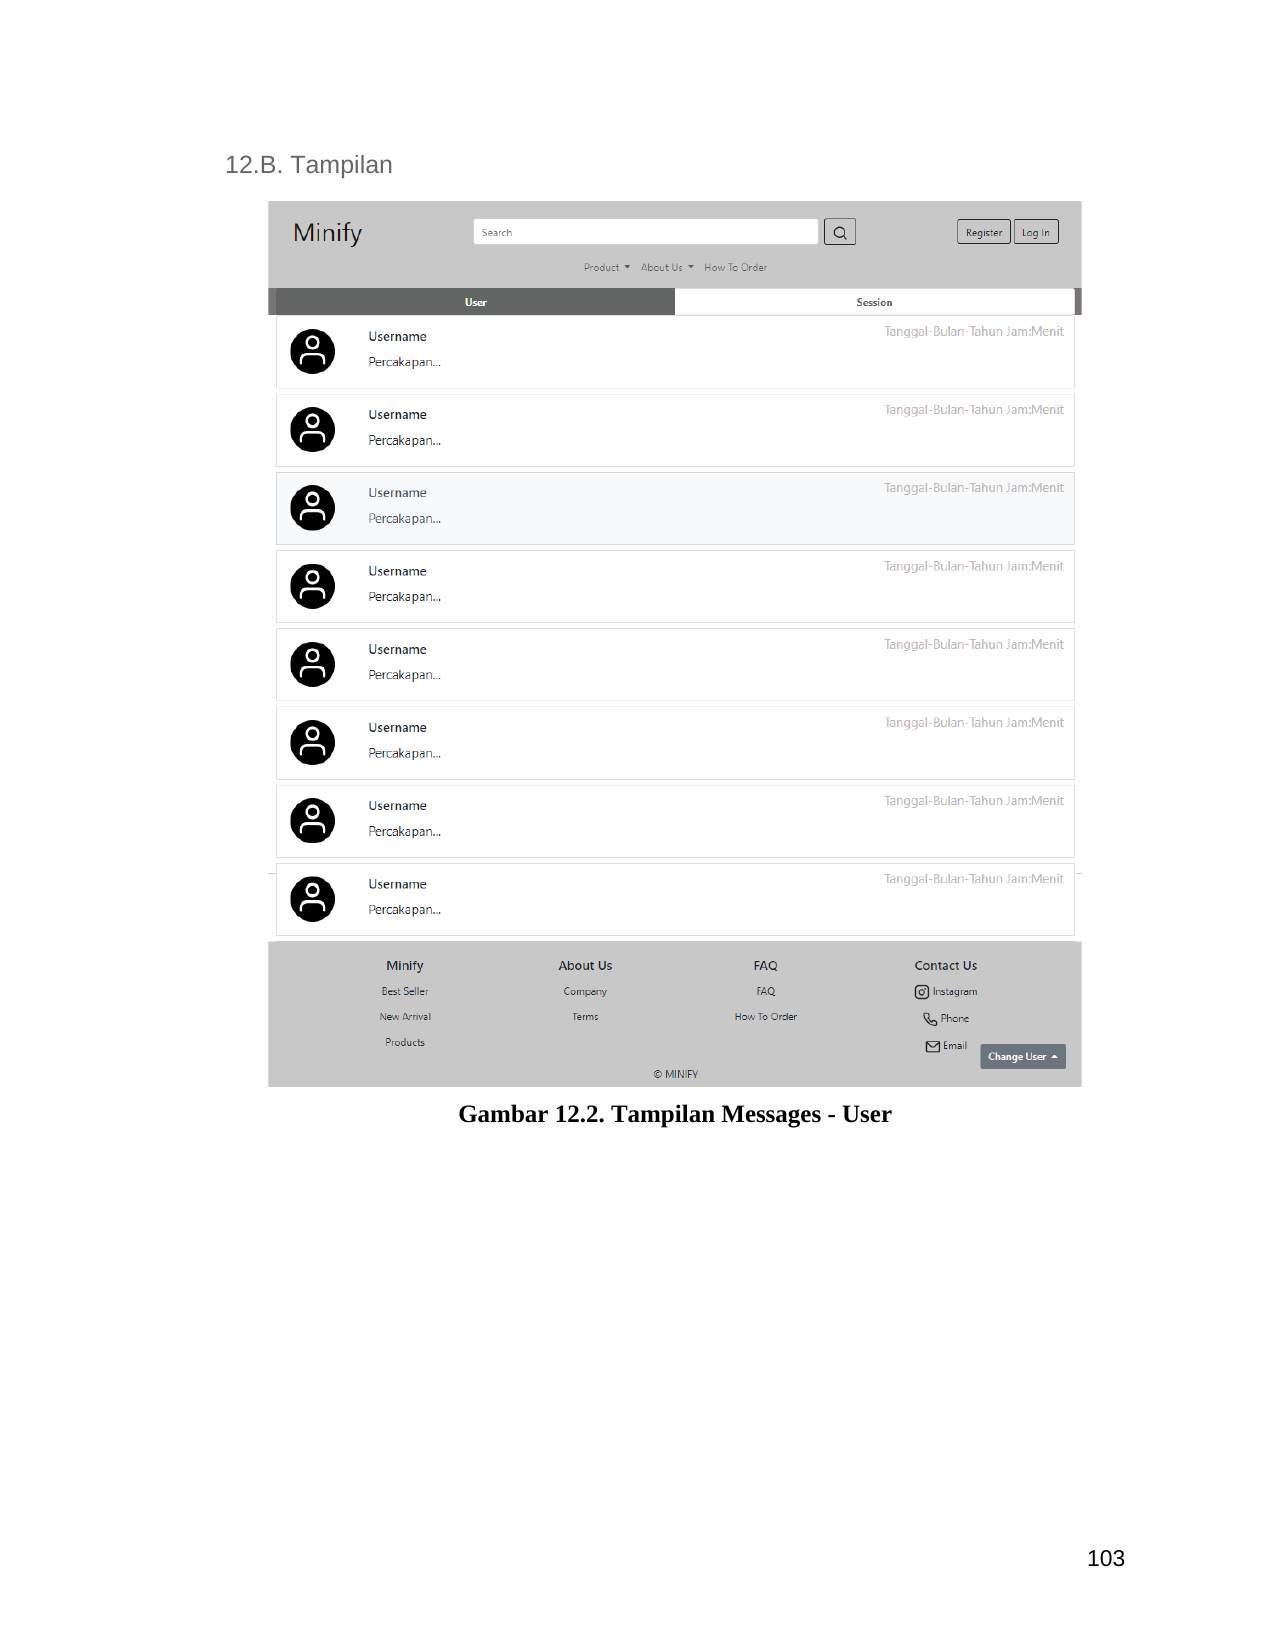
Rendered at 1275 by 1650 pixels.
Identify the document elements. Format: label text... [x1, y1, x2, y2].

subtitle 12.B. Tampilan [225, 150, 1125, 179]
text Gambar 12.2. Tampilan Messages - User [225, 1099, 1125, 1128]
picture [268, 201, 1082, 1087]
